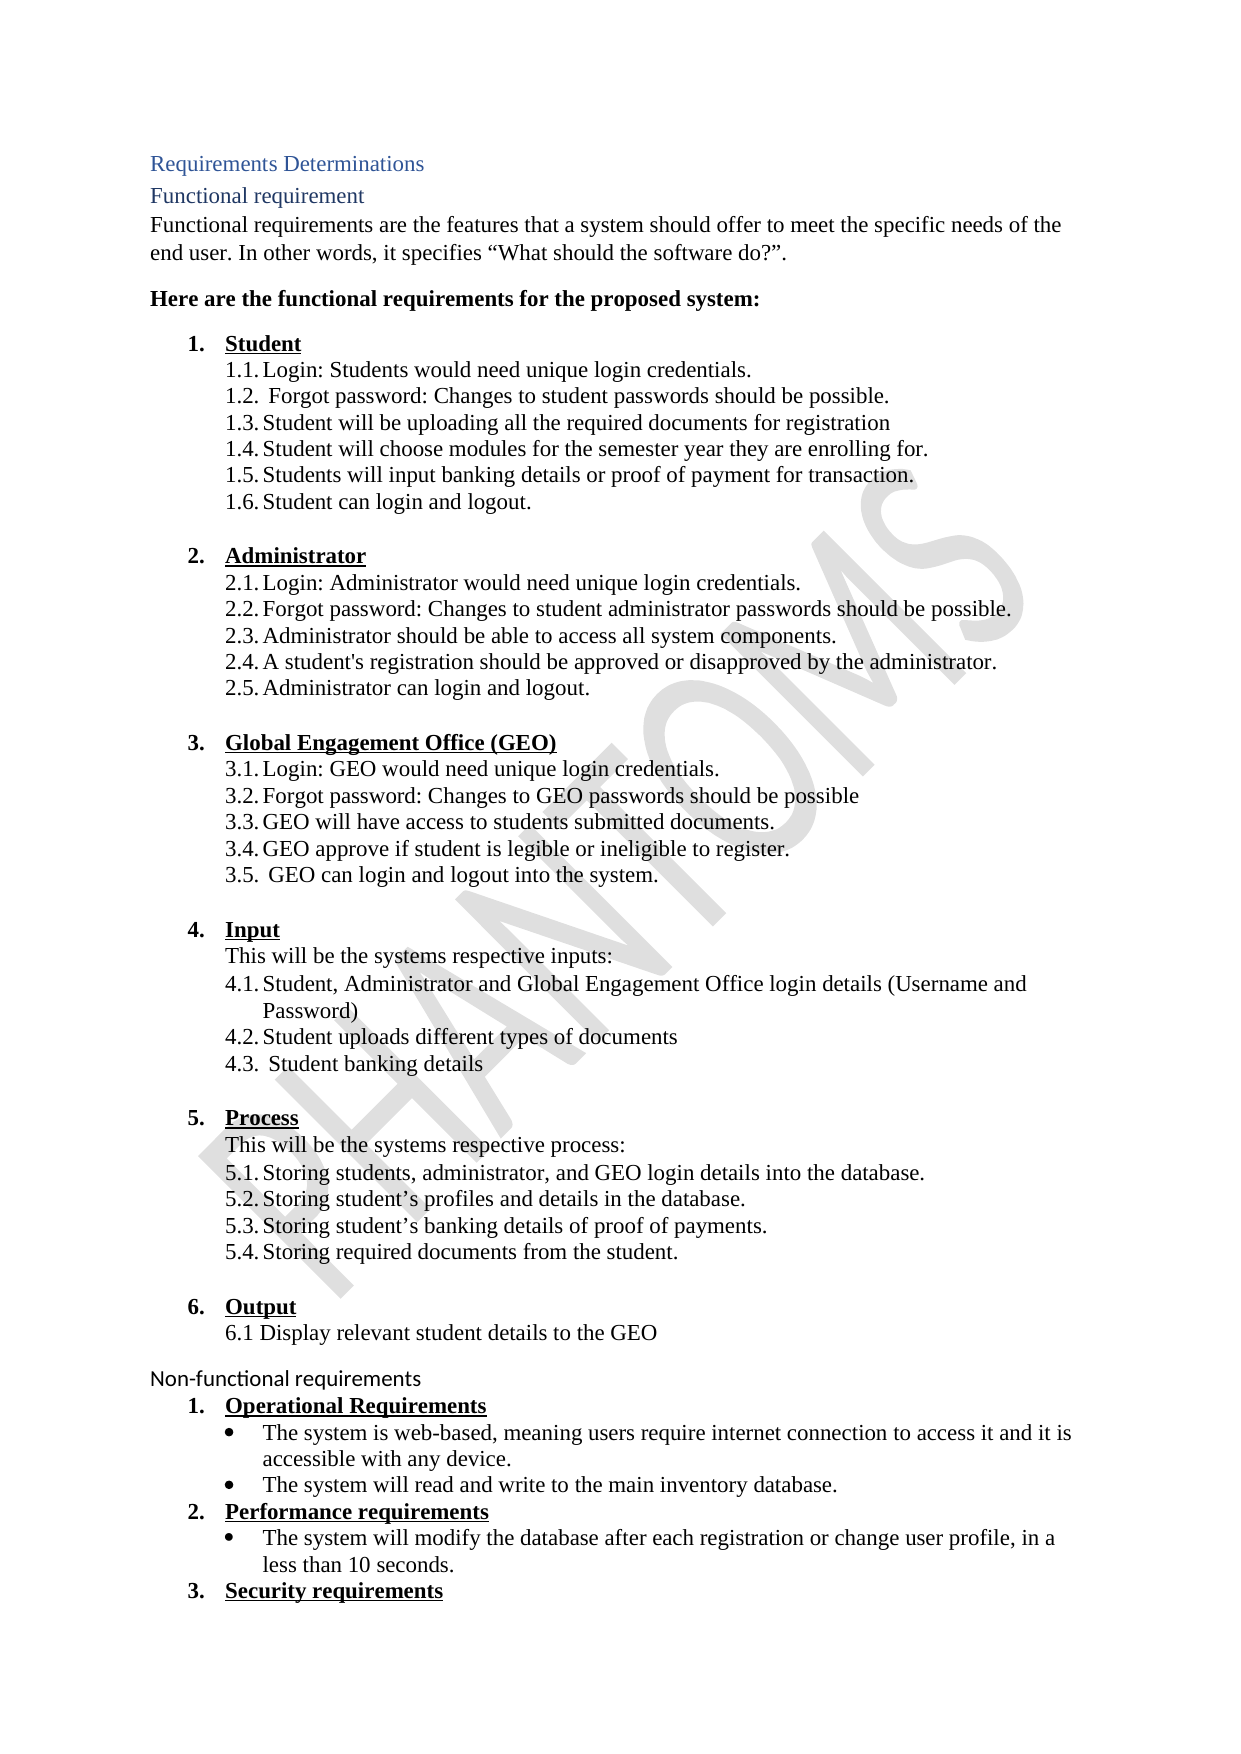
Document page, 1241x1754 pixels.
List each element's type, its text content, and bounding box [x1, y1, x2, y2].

list Administrator [187, 543, 1090, 569]
list Forgot password: Changes to student administrator passwords should be possible. [225, 595, 1090, 622]
list Login: Students would need unique login credentials. [225, 356, 1090, 382]
text Functional requirements are the features that a system should offer to meet the specific needs of the end user. In other words, it specifies “What should the software do?”. [150, 211, 1090, 266]
list Students will input banking details or proof of payment for transaction. [225, 461, 1090, 488]
text Here are the functional requirements for the proposed system: [150, 284, 1090, 311]
list Operational Requirements [187, 1392, 1090, 1419]
list Student, Administrator and Global Engagement Office login details (Username and Password) [225, 971, 1090, 1023]
subtitle Requirements Determinations [150, 150, 1090, 176]
list Input [187, 916, 1090, 942]
list Storing student’s profiles and details in the database. [225, 1186, 1090, 1212]
list The system will modify the database after each registration or change user profile, in a less than 10 seconds. [225, 1524, 1090, 1577]
list The system is web-based, meaning users require internet connection to access it and it is accessible with any device. [225, 1419, 1090, 1472]
subtitle Functional requirement [150, 183, 1090, 209]
list Administrator should be able to access all system components. [225, 622, 1090, 648]
list Output [187, 1293, 1090, 1319]
list Login: Administrator would need unique login credentials. [225, 569, 1090, 595]
list The system will read and write to the main inventory database. [225, 1472, 1090, 1498]
list GEO approve if student is legible or ineligible to register. [225, 834, 1090, 861]
list 6.1 Display relevant student details to the GEO [225, 1319, 1090, 1346]
list Login: GEO would need unique login credentials. [225, 756, 1090, 782]
list Forgot password: Changes to student passwords should be possible. [225, 382, 1090, 409]
list Forgot password: Changes to GEO passwords should be possible [225, 782, 1090, 808]
list A student's registration should be approved or disapproved by the administrator. [225, 648, 1090, 674]
list Storing student’s banking details of proof of payments. [225, 1212, 1090, 1238]
list Storing students, administrator, and GEO login details into the database. [225, 1159, 1090, 1186]
list Student can login and logout. [225, 488, 1090, 514]
list Global Engagement Office (GEO) [187, 729, 1090, 756]
list Student banking details [225, 1049, 1090, 1076]
list Student will be uploading all the required documents for registration [225, 409, 1090, 435]
list Student will choose modules for the semester year they are enrolling for. [225, 435, 1090, 461]
list Security requirements [187, 1577, 1090, 1603]
list Student [187, 330, 1090, 356]
list Process [187, 1104, 1090, 1131]
list GEO will have access to students submitted documents. [225, 808, 1090, 834]
list GEO can login and logout into the system. [225, 861, 1090, 887]
list Administrator can login and logout. [225, 674, 1090, 701]
list Student uploads different types of documents [225, 1023, 1090, 1049]
list Performance requirements [187, 1498, 1090, 1524]
list This will be the systems respective process: [225, 1131, 1090, 1157]
text Non-functional requirements [150, 1364, 1090, 1392]
list Storing required documents from the student. [225, 1238, 1090, 1264]
list This will be the systems respective inputs: [225, 942, 1090, 968]
